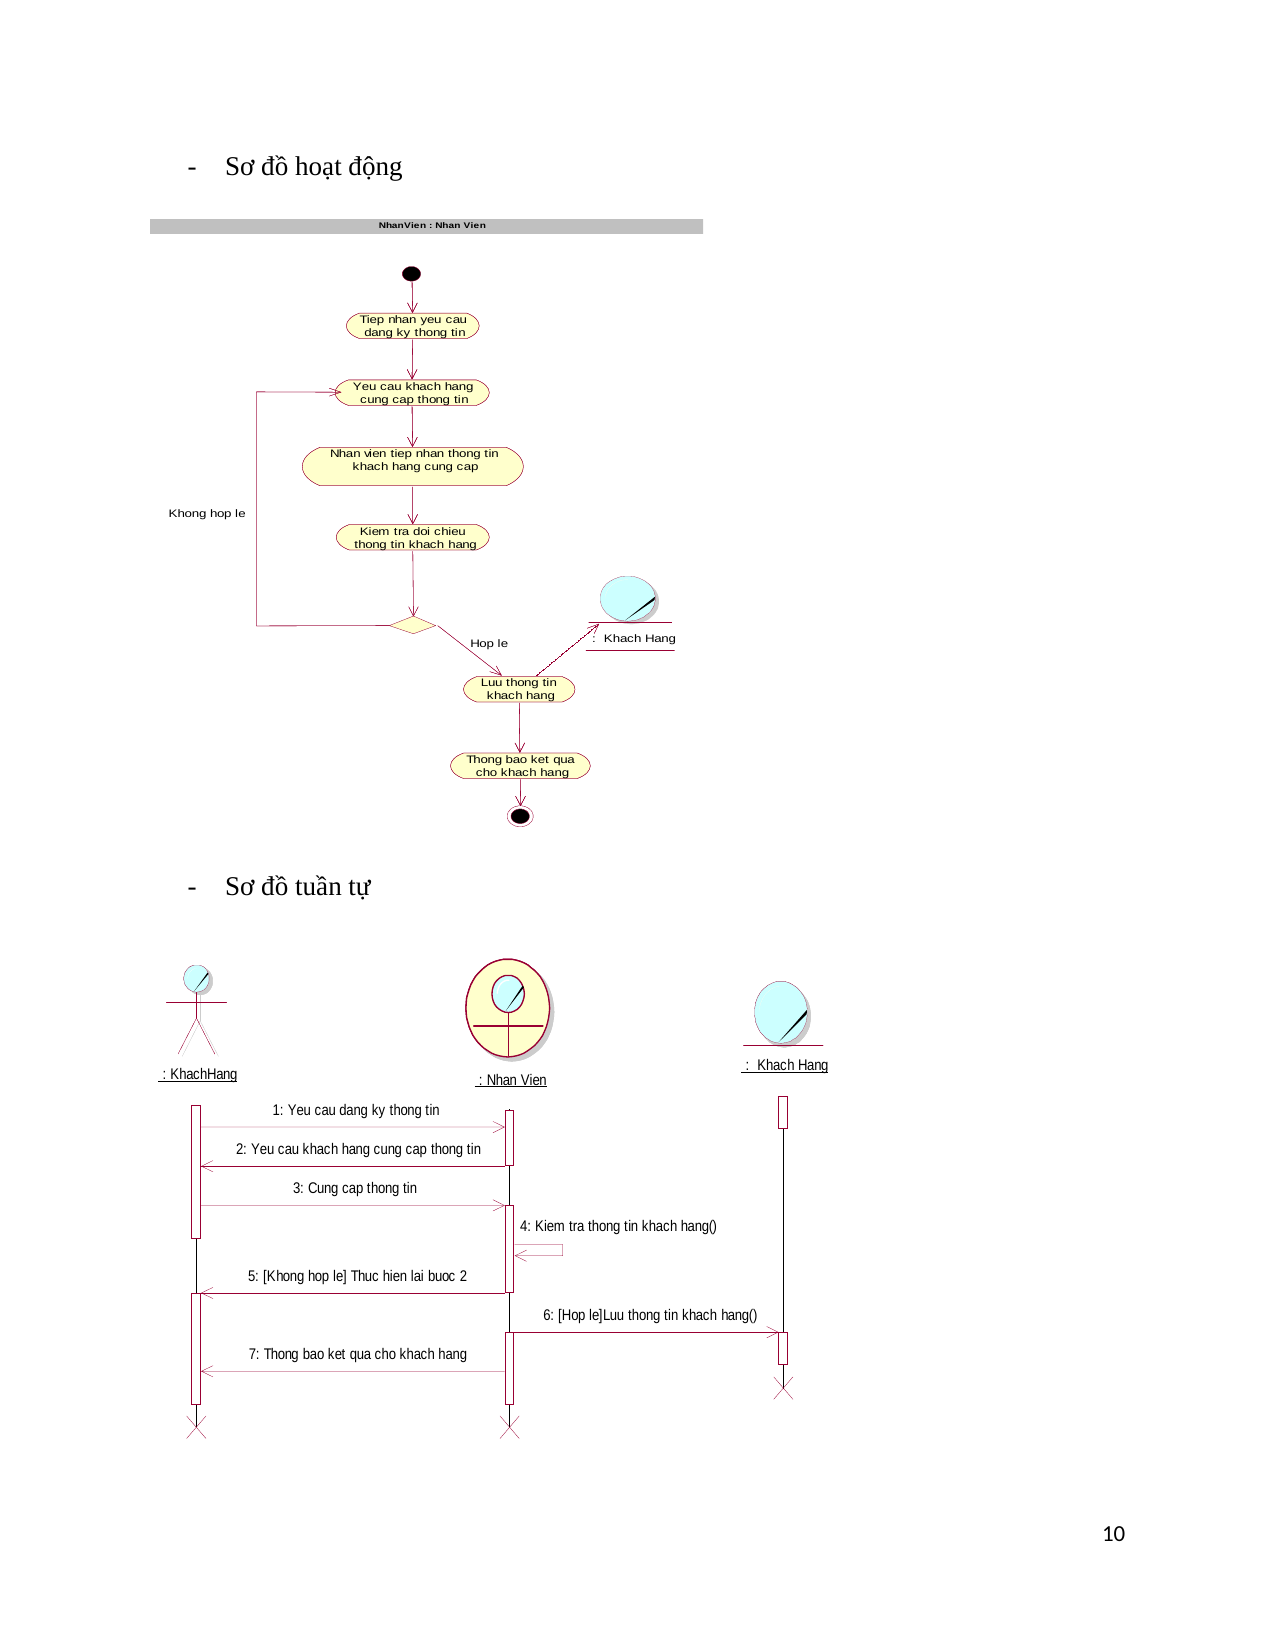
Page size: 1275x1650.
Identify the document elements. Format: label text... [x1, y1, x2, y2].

list Sơ đồ hoạt động [187, 150, 1125, 181]
list Sơ đồ tuần tự [187, 870, 1125, 901]
